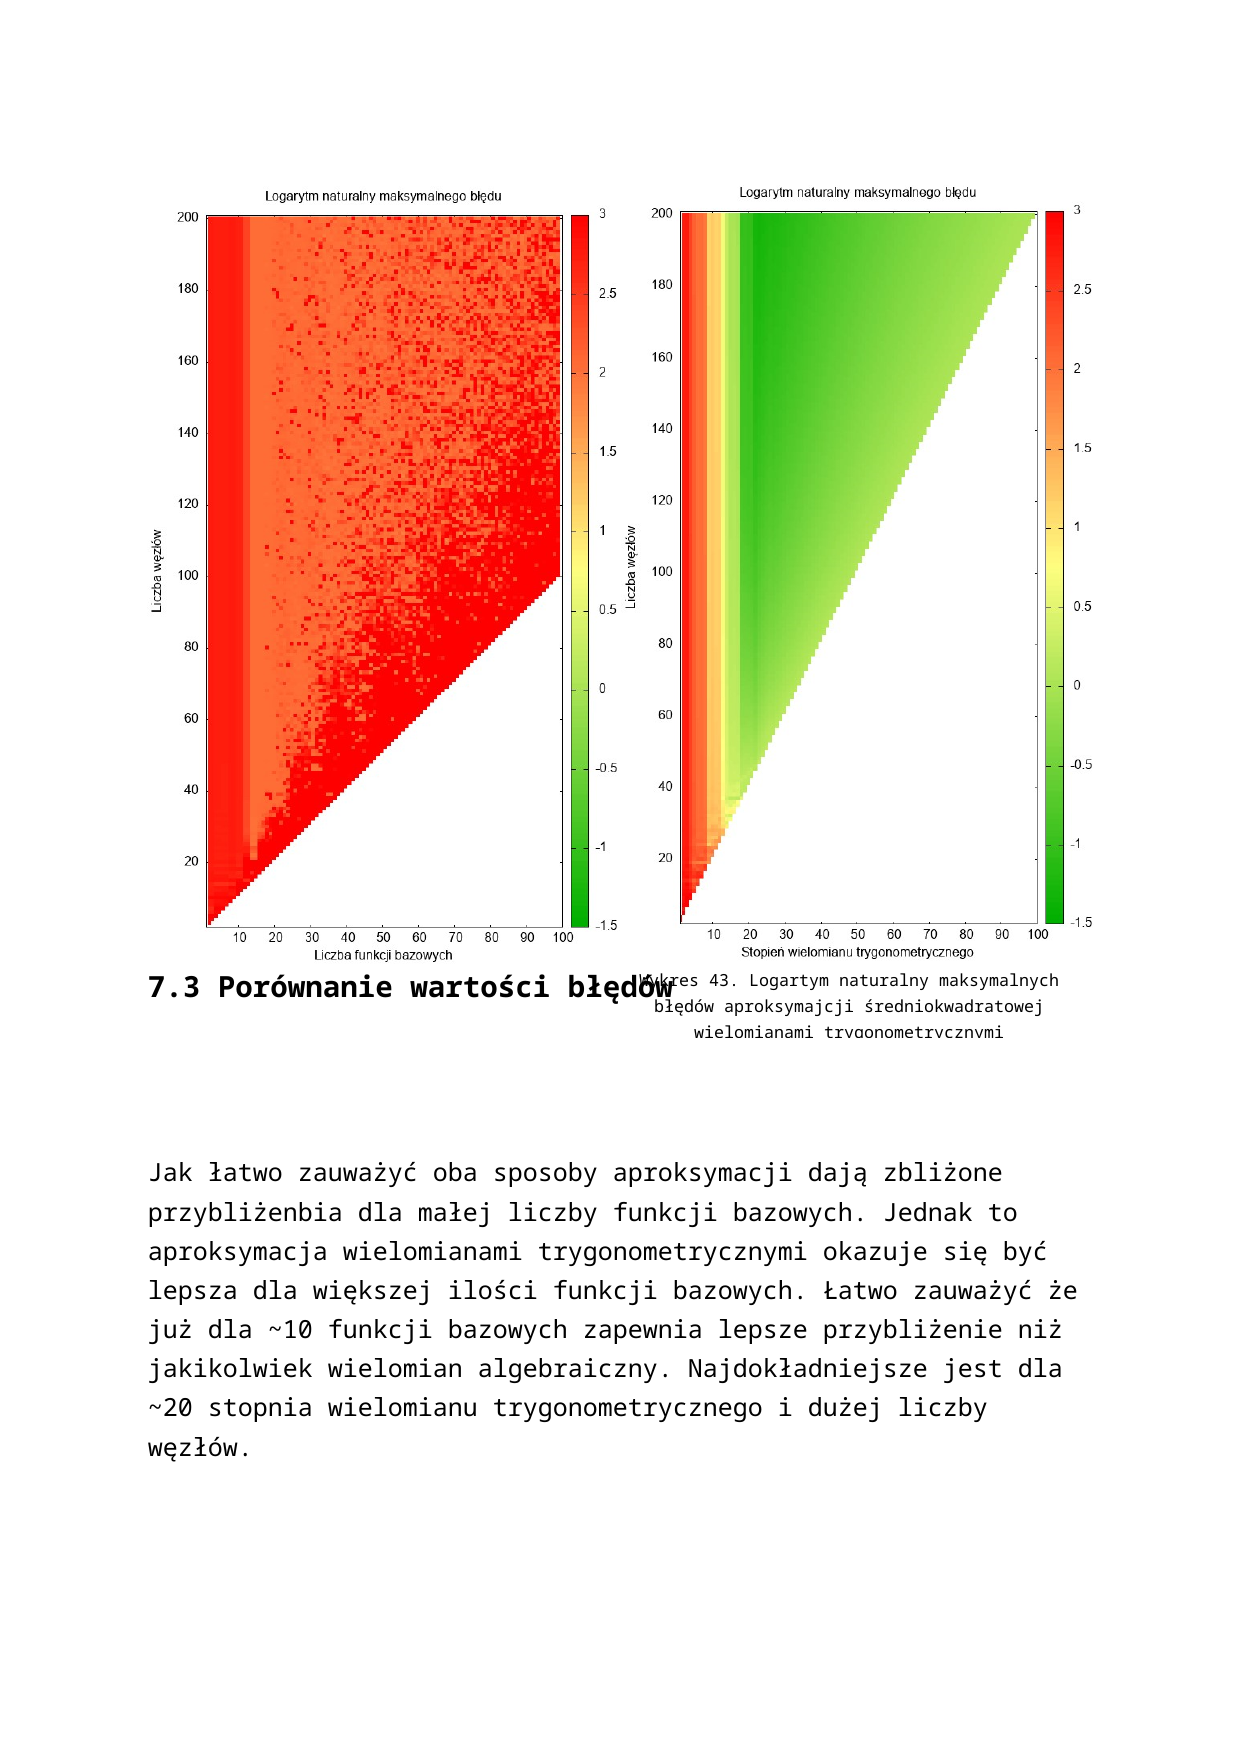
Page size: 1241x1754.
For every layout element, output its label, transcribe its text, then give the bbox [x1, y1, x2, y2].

picture [621, 185, 1094, 961]
text Jak łatwo zauważyć oba sposoby aproksymacji dają zbliżone przybliżenbia dla małej liczby funkcji bazowych. Jednak to aproksymacja wielomianami trygonometrycznymi okazuje się być lepsza dla większej ilości funkcji bazowych. Łatwo zauważyć że już dla ~10 funkcji bazowych zapewnia lepsze przybliżenie niż jakikolwiek wielomian algebraiczny. Najdokładniejsze jest dla ~20 stopnia wielomianu trygonometrycznego i dużej liczby węzłów. [148, 1155, 1093, 1463]
picture [147, 185, 620, 964]
